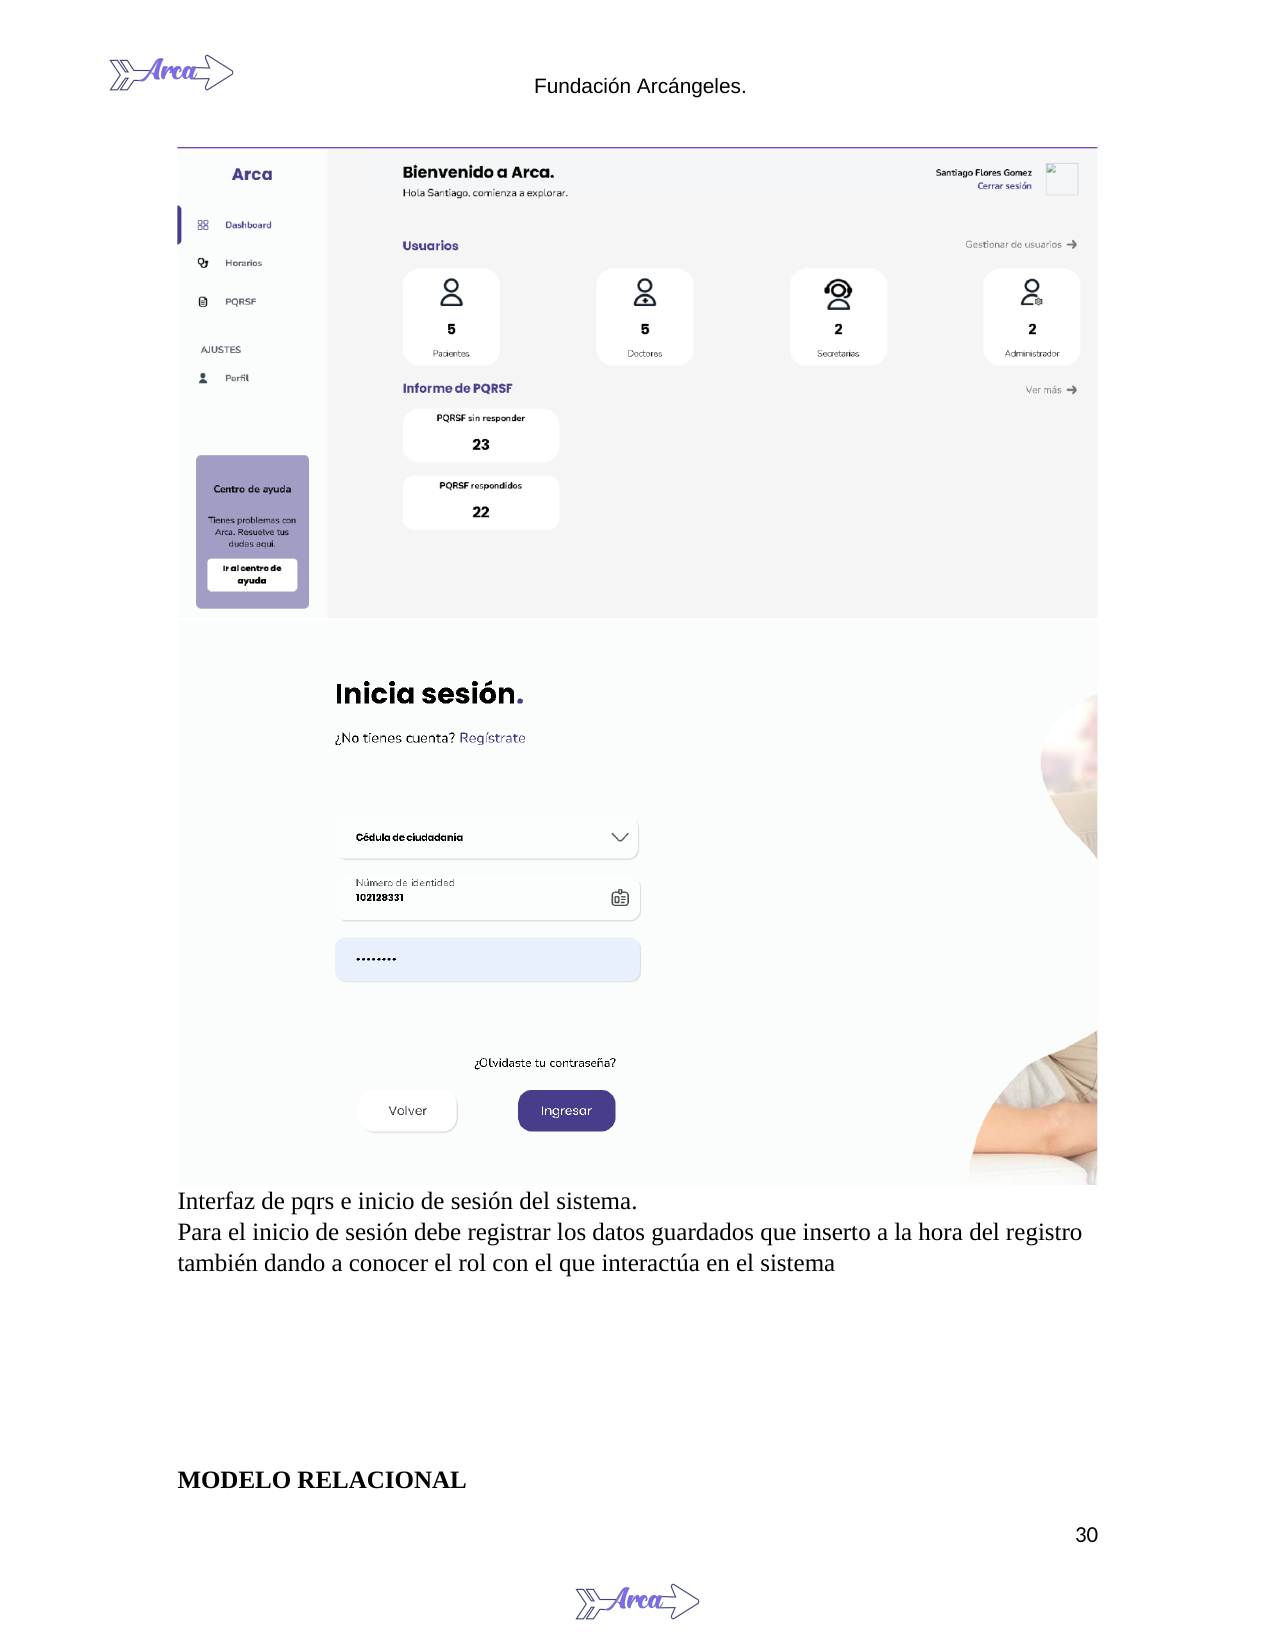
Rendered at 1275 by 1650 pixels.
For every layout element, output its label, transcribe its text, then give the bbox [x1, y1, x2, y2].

picture [177, 147, 1098, 618]
picture [177, 620, 1098, 1185]
text MODELO RELACIONAL [177, 1465, 1098, 1494]
text Para el inicio de sesión debe registrar los datos guardados que inserto a la hora del registro también dando a conocer el rol con el que interactúa en el sistema [177, 1217, 1098, 1307]
picture [572, 1580, 703, 1623]
text Interfaz de pqrs e inicio de sesión del sistema. [177, 1185, 1098, 1215]
picture [106, 51, 237, 94]
